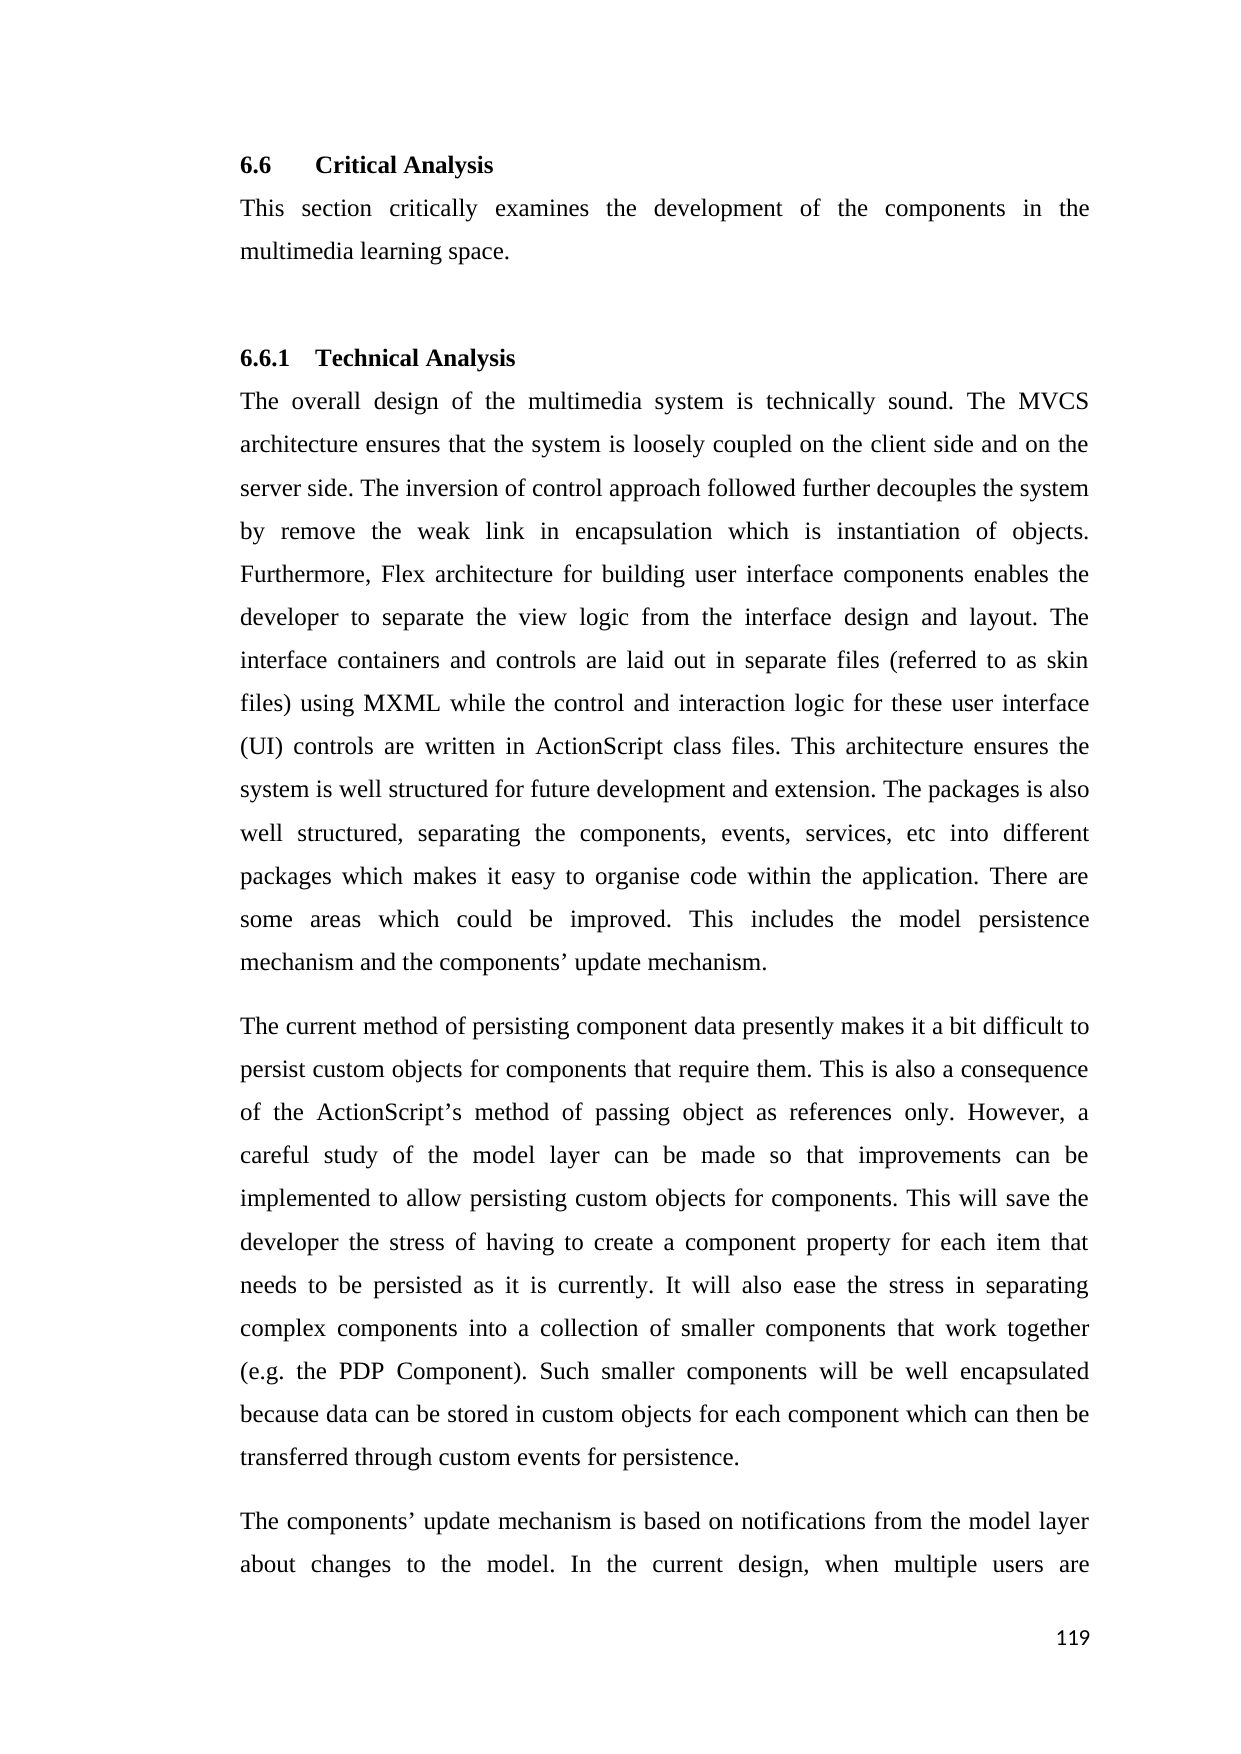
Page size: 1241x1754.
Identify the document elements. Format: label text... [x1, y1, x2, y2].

text The overall design of the multimedia system is technically sound. The MVCS architecture ensures that the system is loosely coupled on the client side and on the server side. The inversion of control approach followed further decouples the system by remove the weak link in encapsulation which is instantiation of objects. Furthermore, Flex architecture for building user interface components enables the developer to separate the view logic from the interface design and layout. The interface containers and controls are laid out in separate files (referred to as skin files) using MXML while the control and interaction logic for these user interface (UI) controls are written in ActionScript class files. This architecture ensures the system is well structured for future development and extension. The packages is also well structured, separating the components, events, services, etc into different packages which makes it easy to organise code within the application. There are some areas which could be improved. This includes the model persistence mechanism and the components’ update mechanism. [240, 386, 1090, 976]
subtitle 6.6.1 Technical Analysis [240, 300, 1090, 372]
text This section critically examines the development of the components in the multimedia learning space. [240, 193, 1090, 265]
subtitle 6.6 Critical Analysis [240, 150, 1090, 179]
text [240, 1506, 1090, 1578]
text The current method of persisting component data presently makes it a bit difficult to persist custom objects for components that require them. This is also a consequence of the ActionScript’s method of passing object as references only. However, a careful study of the model layer can be made so that improvements can be implemented to allow persisting custom objects for components. This will save the developer the stress of having to create a component property for each item that needs to be persisted as it is currently. It will also ease the stress in separating complex components into a collection of smaller components that work together (e.g. the PDP Component). Such smaller components will be well encapsulated because data can be stored in custom objects for each component which can then be transferred through custom events for persistence. [240, 1011, 1090, 1471]
